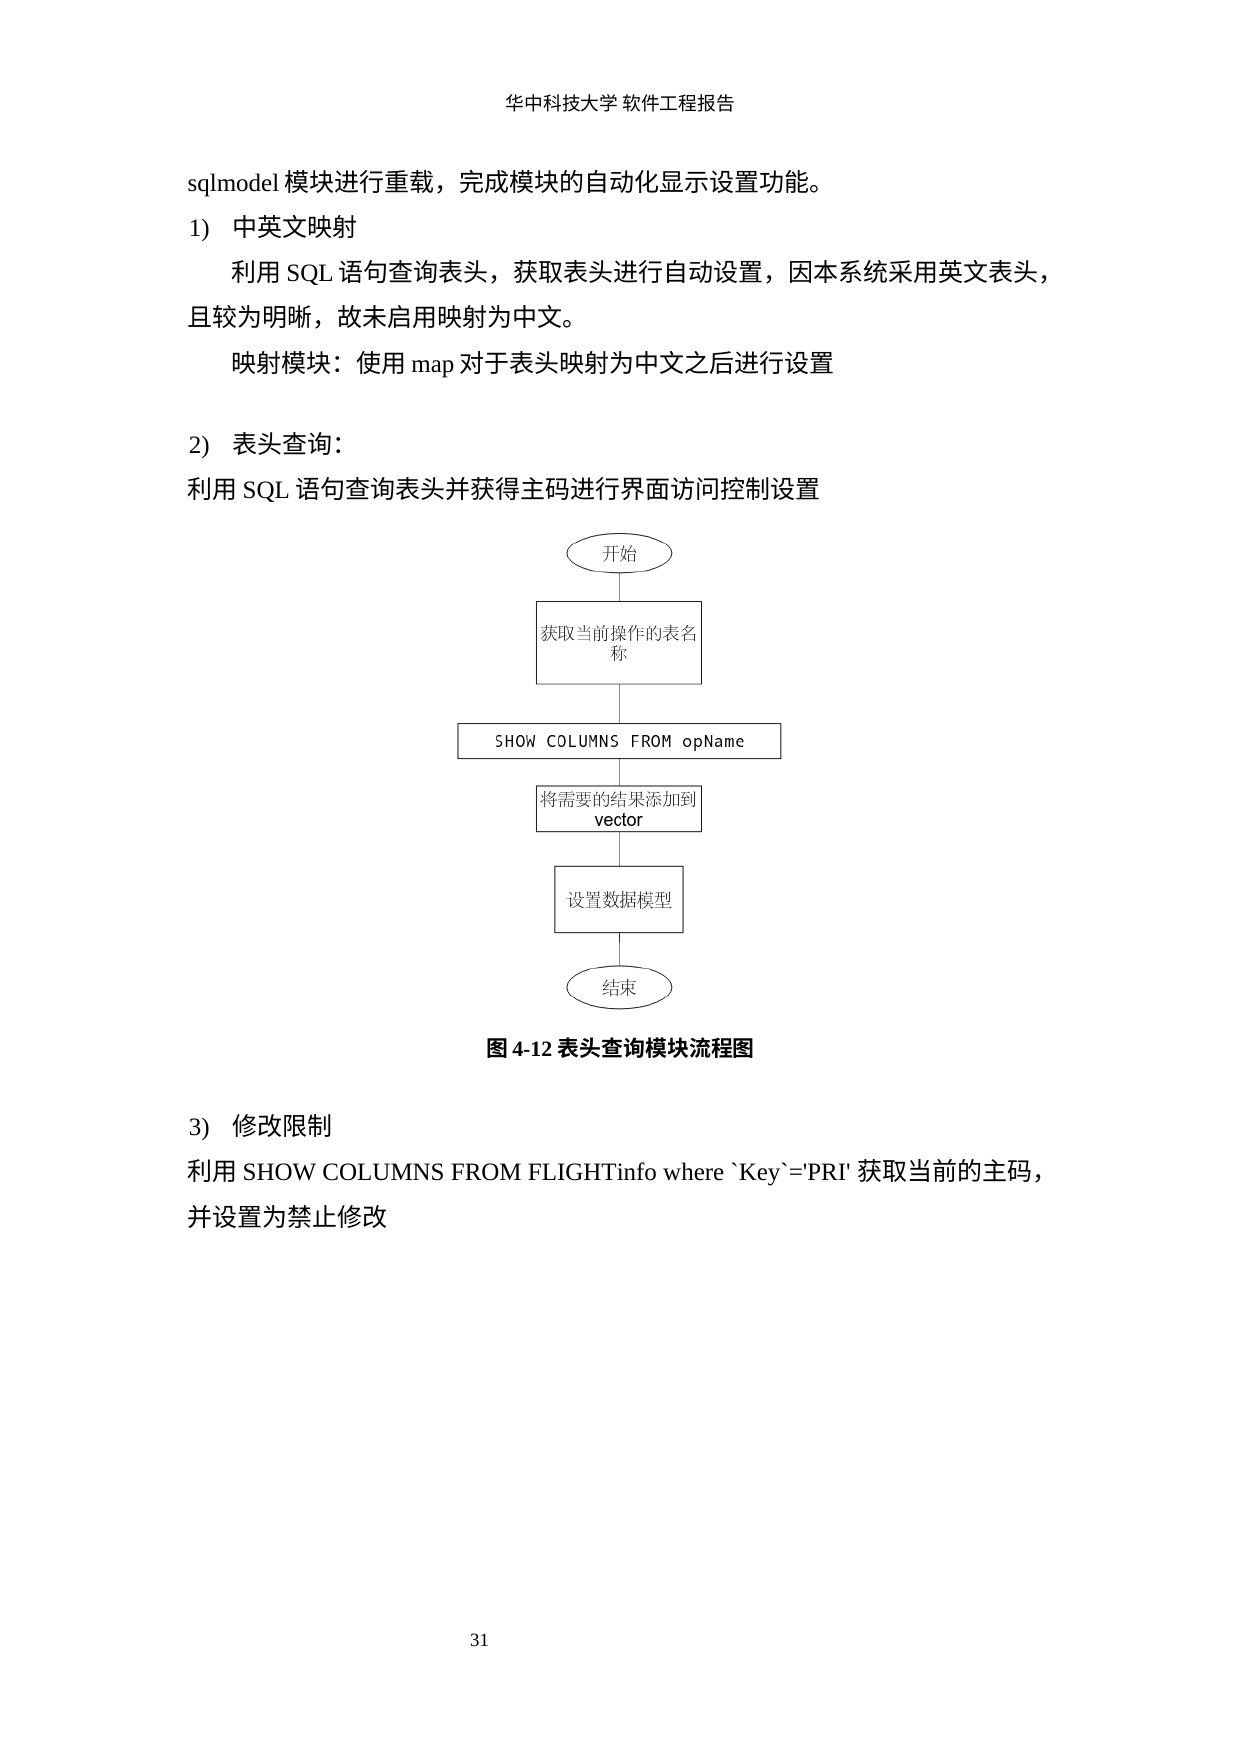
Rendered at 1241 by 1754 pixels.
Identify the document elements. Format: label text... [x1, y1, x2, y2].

text 映射模块：使用map对于表头映射为中文之后进行设置 [187, 343, 1053, 379]
list 利用SQL语句查询表头并获得主码进行界面访问控制设置 [187, 470, 1053, 506]
list 表头查询： [144, 424, 1053, 461]
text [187, 162, 1053, 198]
list 中英文映射 [144, 207, 1053, 243]
text 利用SHOW COLUMNS FROM FLIGHTinfo where `Key`='PRI' 获取当前的主码，并设置为禁止修改 [187, 1152, 1053, 1233]
text 利用SQL语句查询表头，获取表头进行自动设置，因本系统采用英文表头，且较为明晰，故未启用映射为中文。 [187, 253, 1053, 334]
picture [435, 515, 805, 1025]
title 图4-12 表头查询模块流程图 [187, 1031, 1053, 1063]
list 修改限制 [144, 1106, 1053, 1143]
